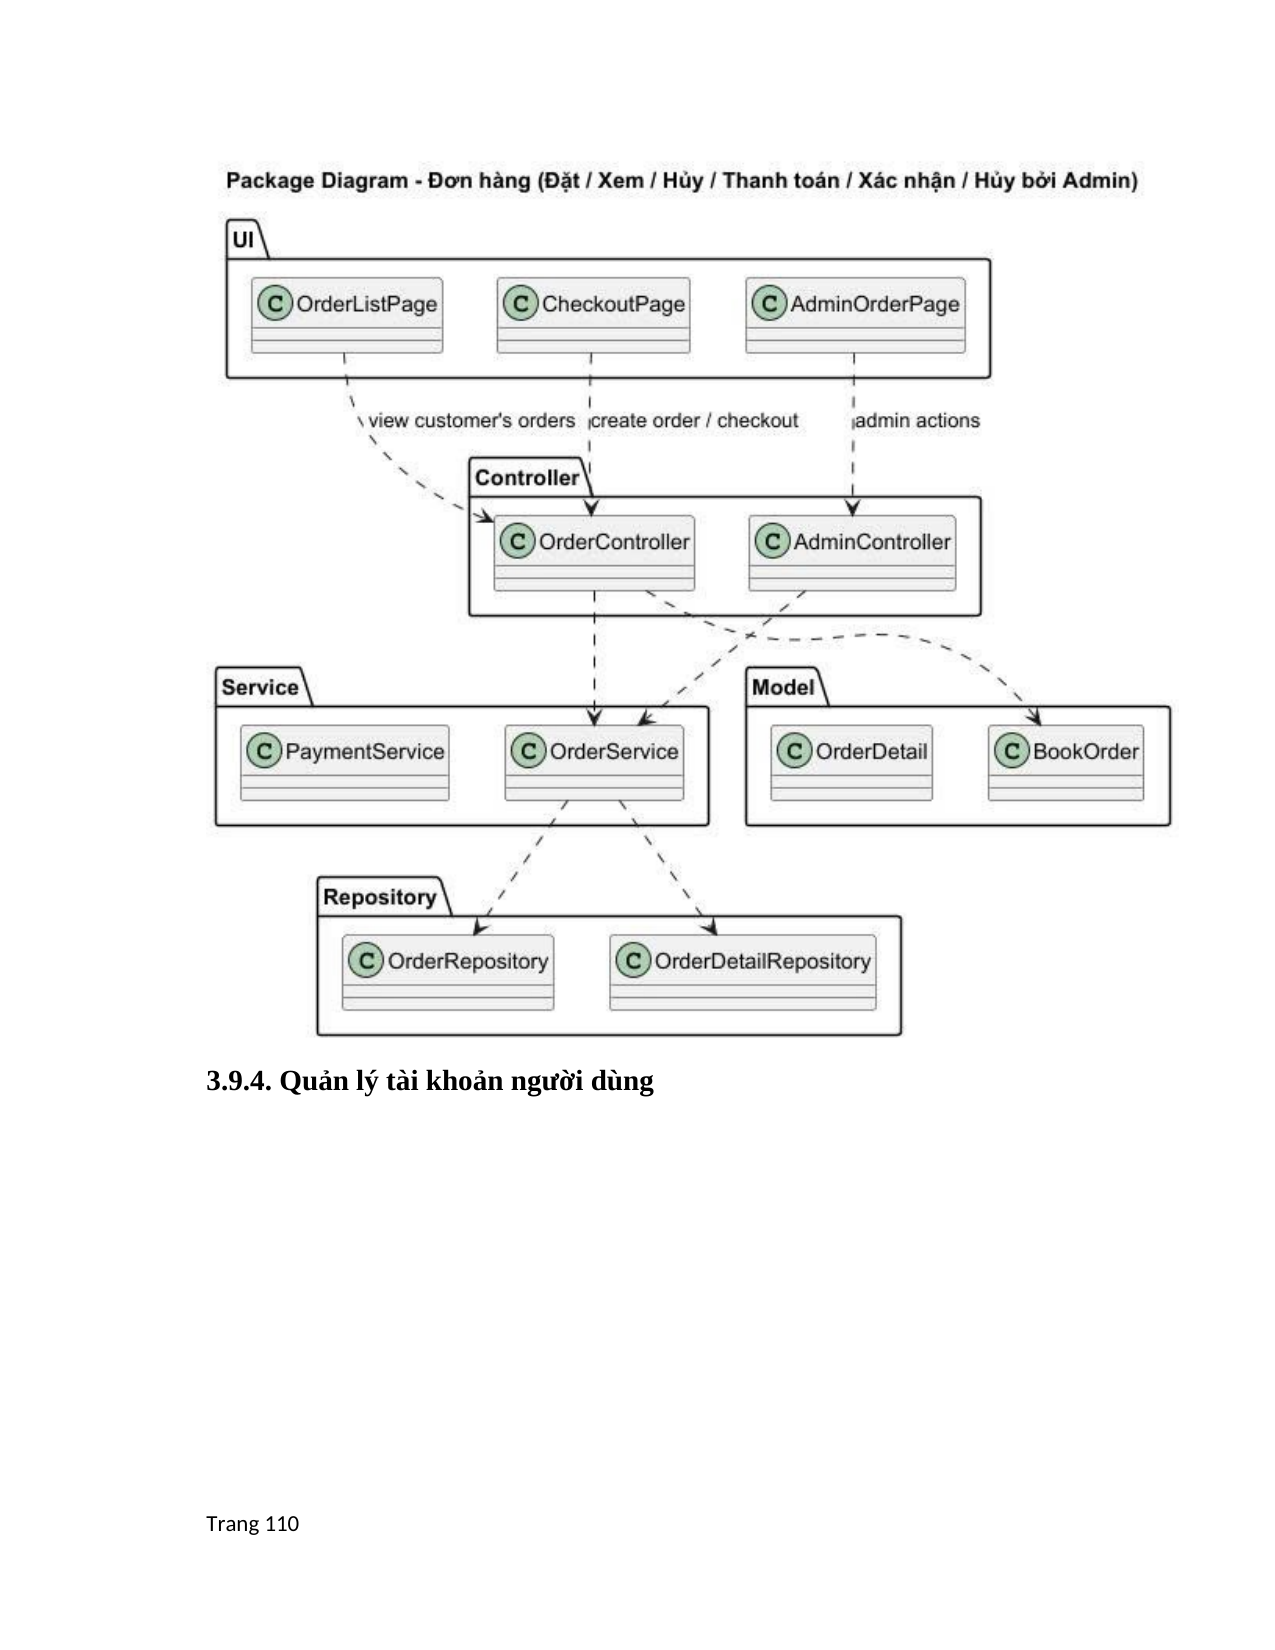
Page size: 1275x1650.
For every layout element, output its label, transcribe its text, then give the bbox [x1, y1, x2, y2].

text 3.9.4. Quản lý tài khoản người dùng [206, 1063, 1187, 1097]
picture [206, 150, 1179, 1044]
